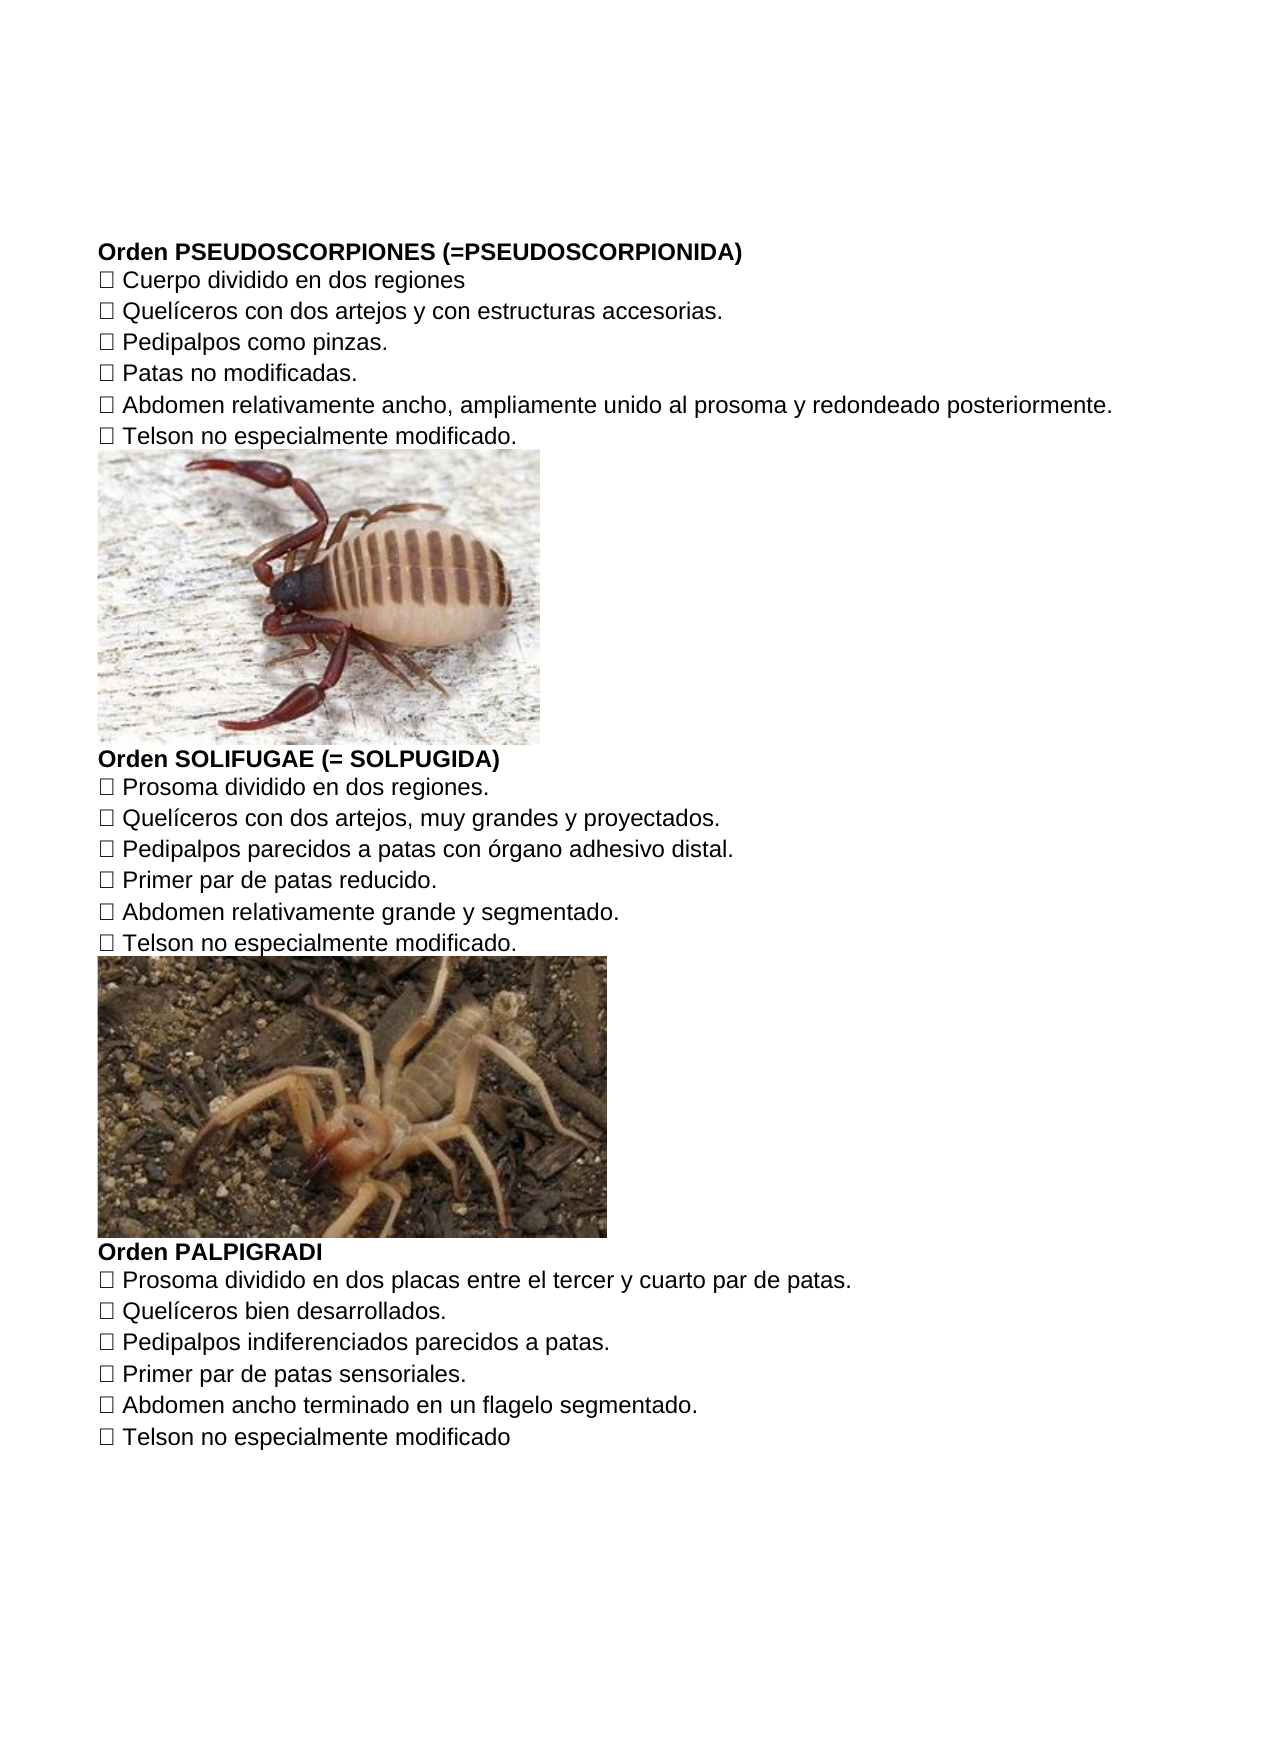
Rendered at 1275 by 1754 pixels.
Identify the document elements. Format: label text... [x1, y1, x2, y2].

text Orden PALPIGRADI [98, 1238, 1249, 1266]
text  Telson no especialmente modificado. [98, 929, 1249, 957]
picture [97, 449, 540, 745]
text  Pedipalpos indiferenciados parecidos a patas. [98, 1328, 1249, 1356]
text  Patas no modificadas. [98, 359, 1249, 387]
text  Prosoma dividido en dos placas entre el tercer y cuarto par de patas. [98, 1266, 1249, 1293]
text  Abdomen ancho terminado en un flagelo segmentado. [98, 1391, 1249, 1419]
text  Quelíceros con dos artejos, muy grandes y proyectados. [98, 804, 1249, 831]
text  Primer par de patas reducido. [98, 866, 1249, 894]
text  Pedipalpos como pinzas. [98, 328, 1249, 356]
text  Telson no especialmente modificado. [98, 422, 1249, 449]
picture [97, 956, 607, 1238]
text  Quelíceros con dos artejos y con estructuras accesorias. [98, 297, 1249, 324]
text  Telson no especialmente modificado [98, 1422, 1249, 1450]
text  Abdomen relativamente grande y segmentado. [98, 898, 1249, 925]
text  Abdomen relativamente ancho, ampliamente unido al prosoma y redondeado posteriormente. [98, 391, 1249, 418]
text  Prosoma dividido en dos regiones. [98, 772, 1249, 800]
text  Cuerpo dividido en dos regiones [98, 266, 1249, 293]
text Orden SOLIFUGAE (= SOLPUGIDA) [98, 745, 1249, 772]
text  Primer par de patas sensoriales. [98, 1360, 1249, 1387]
text Orden PSEUDOSCORPIONES (=PSEUDOSCORPIONIDA) [98, 238, 1249, 266]
text  Pedipalpos parecidos a patas con órgano adhesivo distal. [98, 835, 1249, 863]
text  Quelíceros bien desarrollados. [98, 1297, 1249, 1324]
